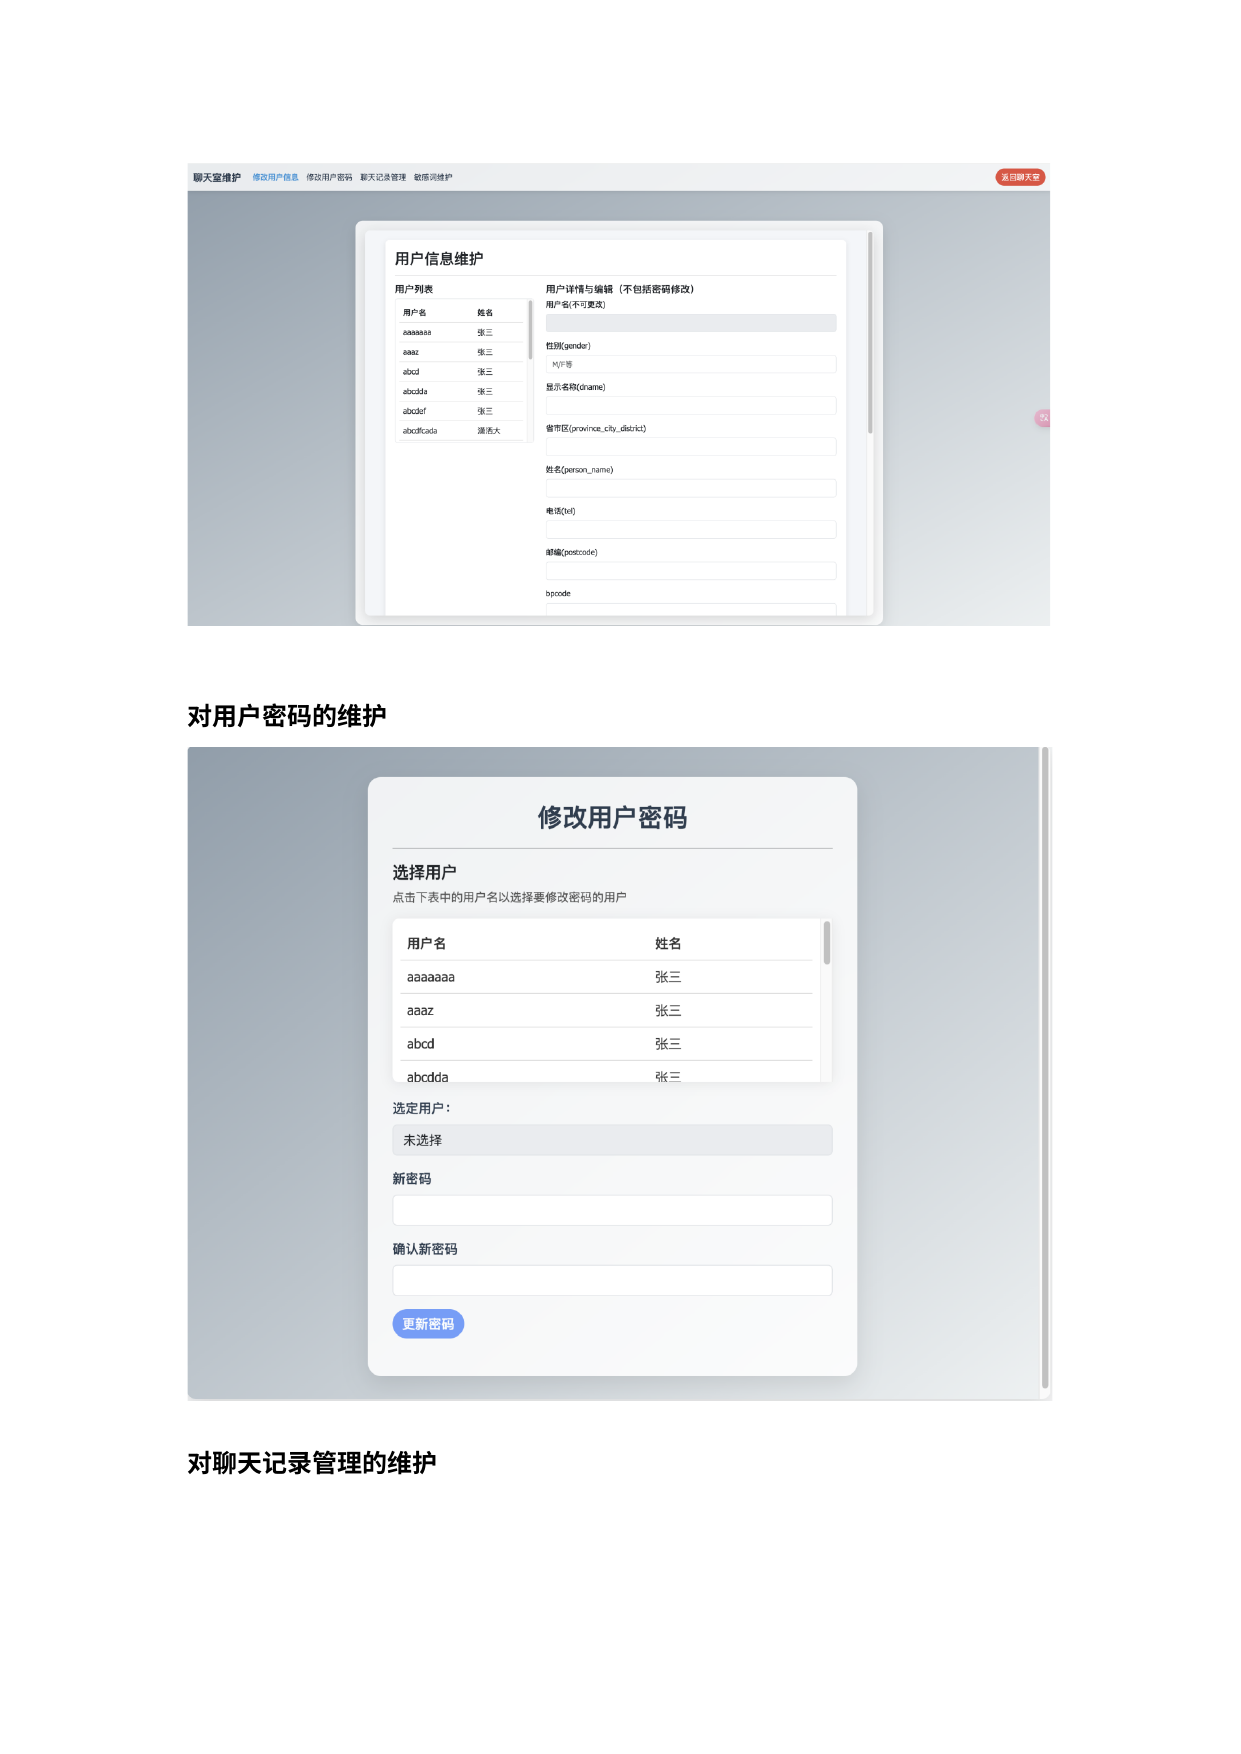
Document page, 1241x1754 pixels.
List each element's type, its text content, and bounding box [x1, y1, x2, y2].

list 对用户密码的维护 [187, 682, 1053, 747]
list 对聊天记录管理的维护 [187, 1429, 1053, 1494]
picture [187, 747, 1053, 1401]
picture [187, 162, 1050, 626]
